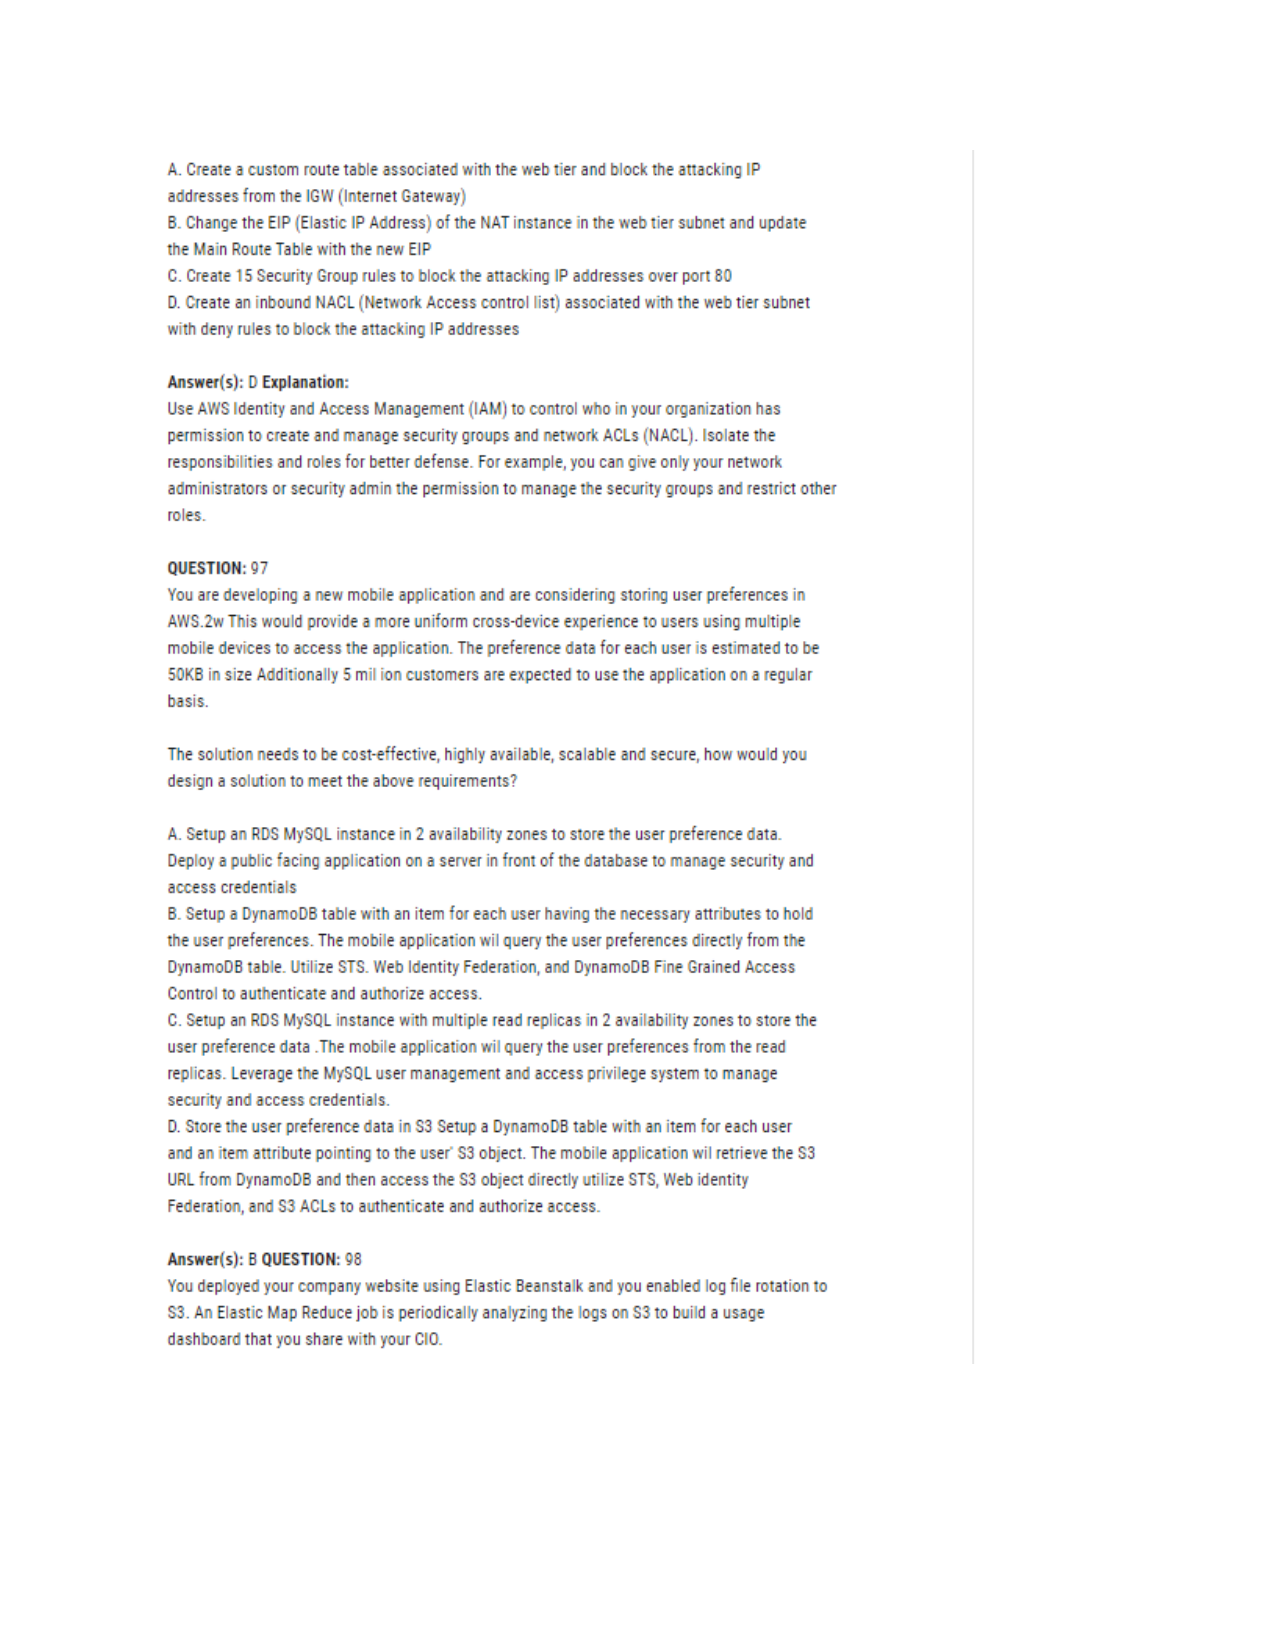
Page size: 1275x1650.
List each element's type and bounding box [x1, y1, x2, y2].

picture [150, 150, 982, 1364]
